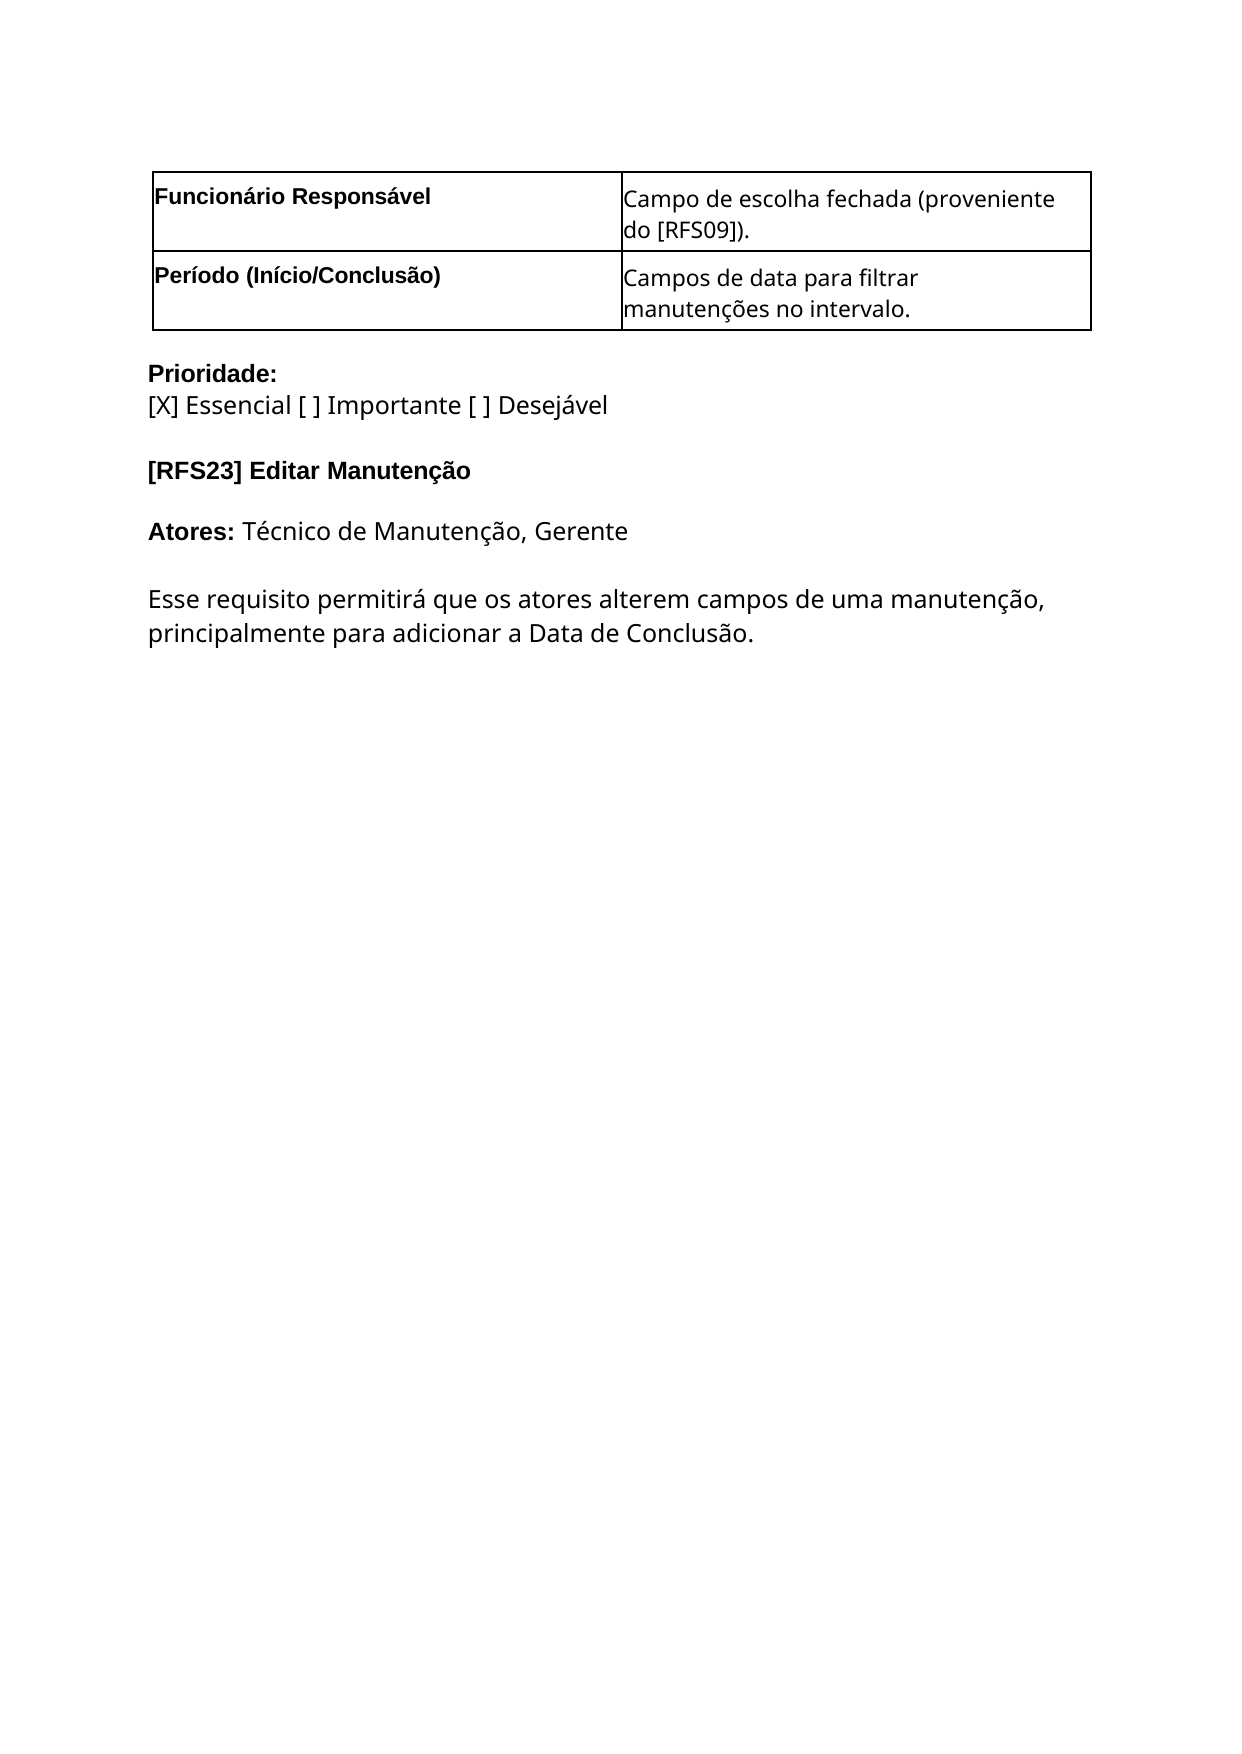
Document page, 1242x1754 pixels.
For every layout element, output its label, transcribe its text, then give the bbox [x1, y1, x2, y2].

table_cell Campos de data para filtrar manutenções no intervalo. [623, 252, 1090, 329]
text [X] Essencial [ ] Importante [ ] Desejável [148, 387, 1094, 422]
table_cell Funcionário Responsável [154, 173, 621, 250]
text [RFS23] Editar Manutenção [148, 456, 1094, 484]
table_cell Campo de escolha fechada (proveniente do [RFS09]). [623, 173, 1090, 250]
table_cell Período (Início/Conclusão) [154, 252, 621, 329]
text Atores: Técnico de Manutenção, Gerente [148, 513, 1094, 547]
text Esse requisito permitirá que os atores alterem campos de uma manutenção, principalmente para adicionar a Data de Conclusão. [148, 581, 1094, 649]
text Prioridade: [148, 359, 1094, 387]
